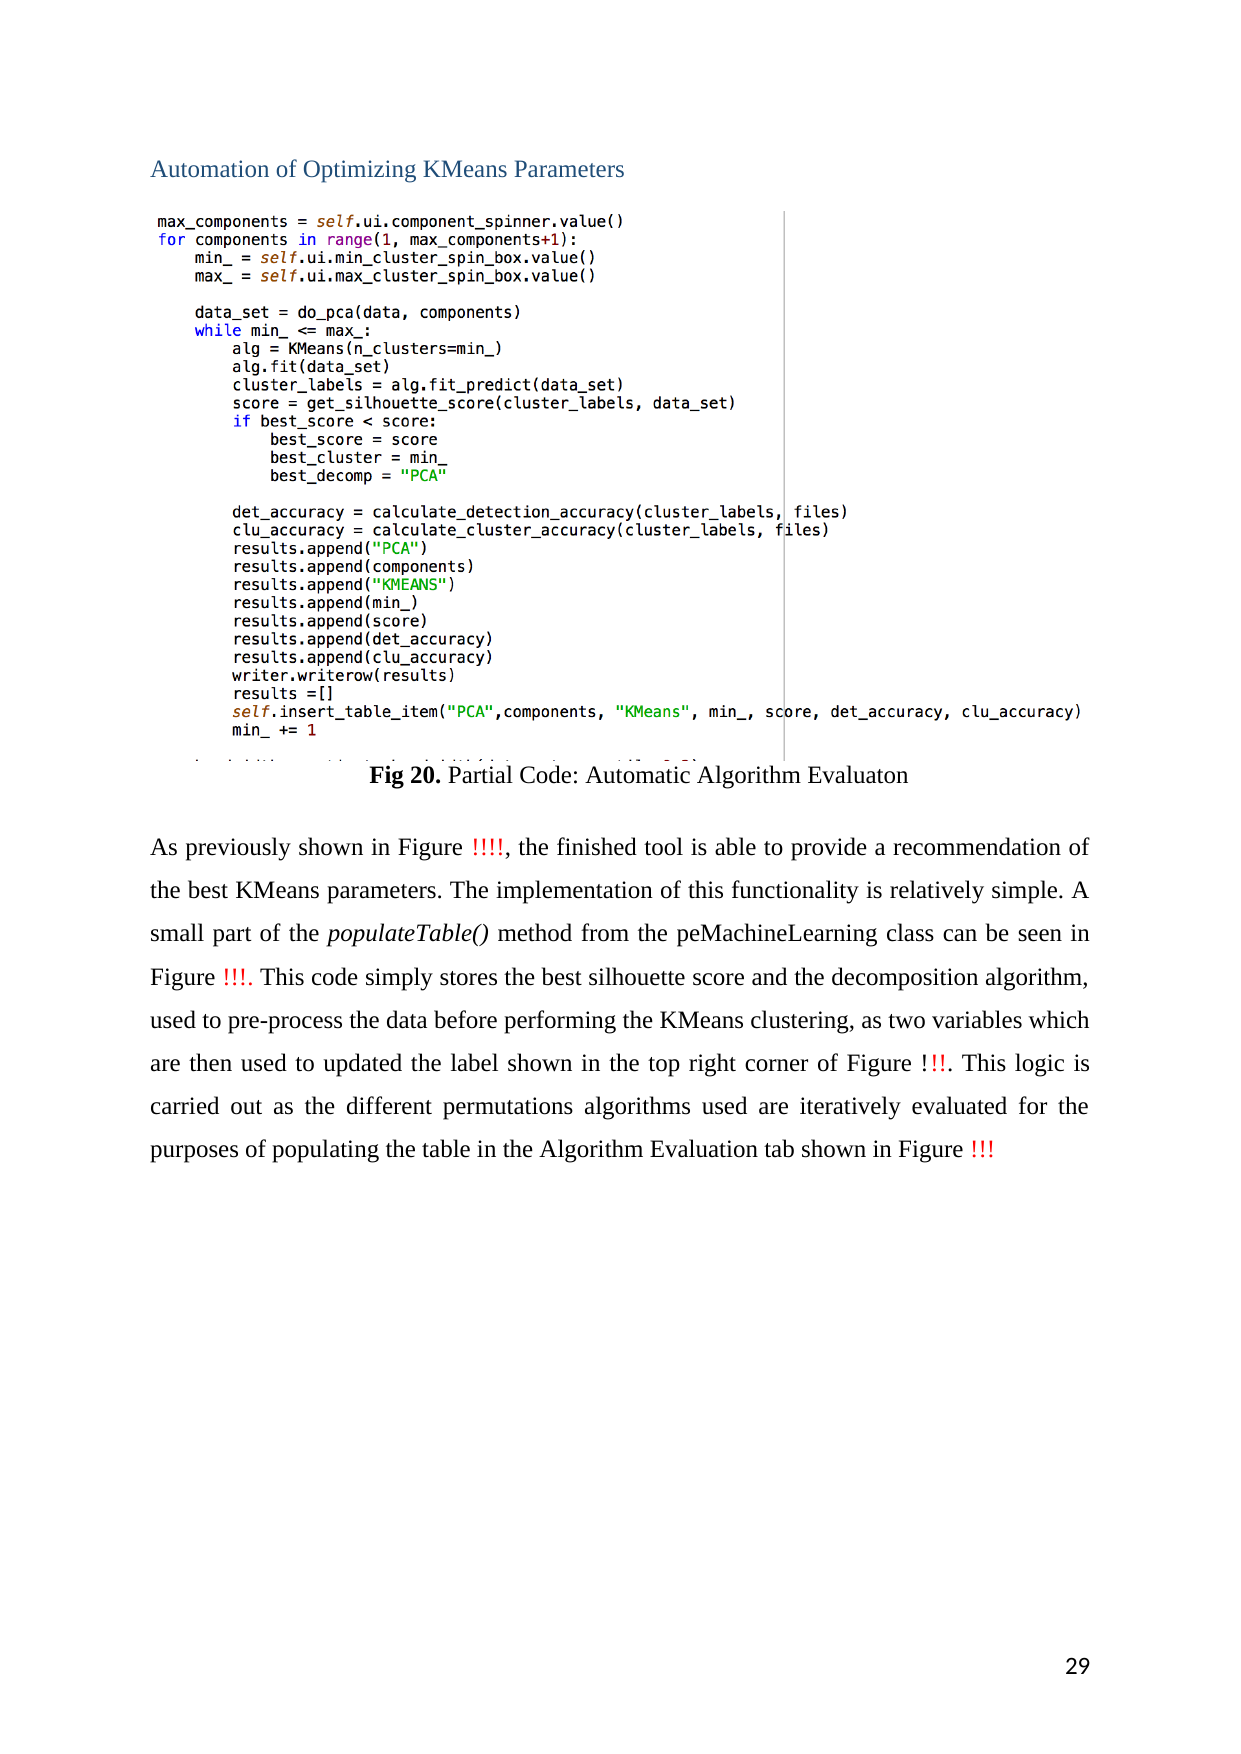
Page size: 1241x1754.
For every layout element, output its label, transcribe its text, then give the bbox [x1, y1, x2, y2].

subtitle Automation of Optimizing KMeans Parameters [150, 154, 1090, 183]
text Fig 20. Partial Code: Automatic Algorithm Evaluaton [187, 761, 1090, 789]
picture [150, 211, 1090, 761]
text As previously shown in Figure !!!!, the finished tool is able to provide a recommendation of the best KMeans parameters. The implementation of this functionality is relatively simple. A small part of the populateTable() method from the peMachineLearning class can be seen in Figure !!!. This code simply stores the best silhouette score and the decomposition algorithm, used to pre-process the data before performing the KMeans clustering, as two variables which are then used to updated the label shown in the top right corner of Figure !!!. This logic is carried out as the different permutations algorithms used are iteratively evaluated for the purposes of populating the table in the Algorithm Evaluation tab shown in Figure !!! [150, 832, 1090, 1163]
